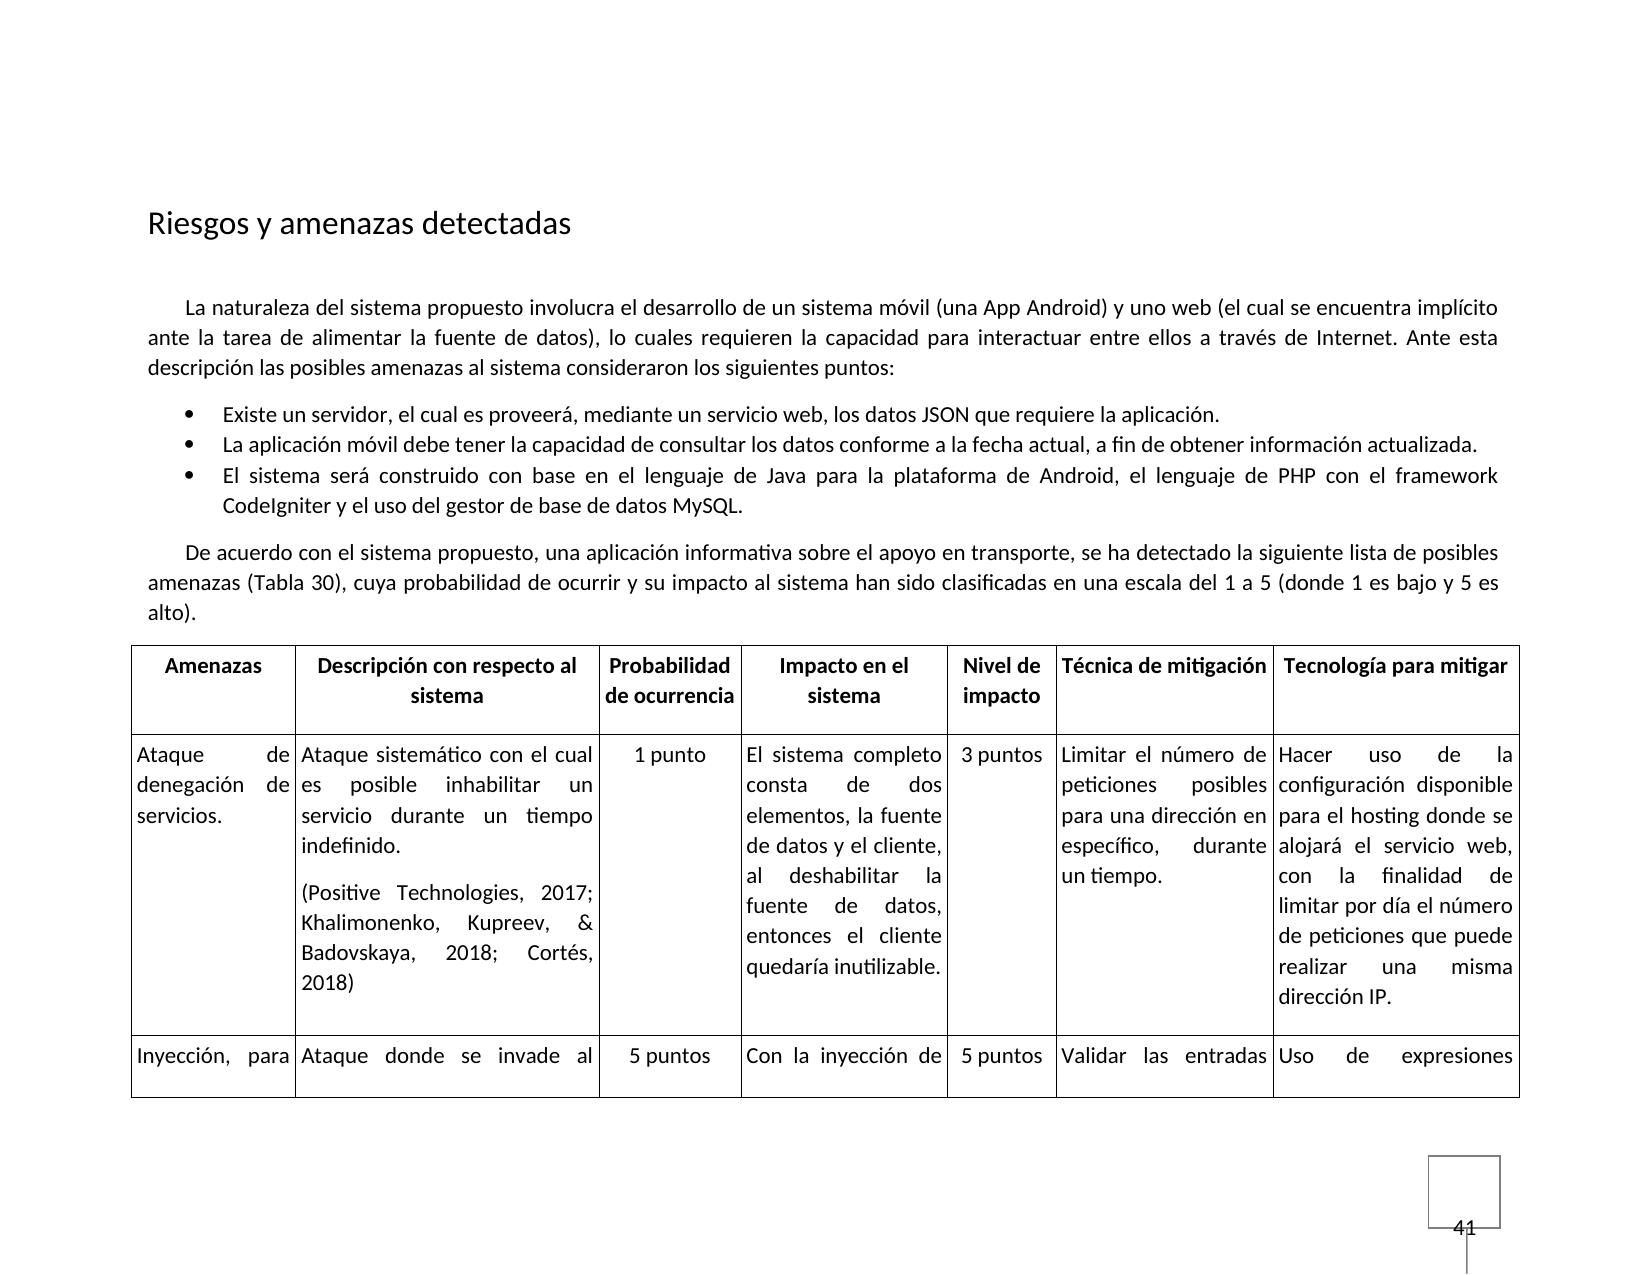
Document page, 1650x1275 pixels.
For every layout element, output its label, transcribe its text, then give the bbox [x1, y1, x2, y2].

table_cell 3 puntos [948, 735, 1056, 1034]
table_header Probabilidad de ocurrencia [600, 646, 741, 734]
table_cell Limitar el número de peticiones posibles para una dirección en específico, durante un tiempo. [1057, 735, 1273, 1034]
table_cell 5 puntos [948, 1036, 1056, 1097]
list La aplicación móvil debe tener la capacidad de consultar los datos conforme a la fecha actual, a fin de obtener información actualizada. [185, 431, 1502, 458]
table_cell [296, 1036, 599, 1097]
table_header Descripción con respecto al sistema [296, 646, 599, 734]
table_header Impacto en el sistema [742, 646, 947, 734]
table_header Amenazas [132, 646, 295, 734]
table_cell 1 punto [600, 735, 741, 1034]
list Existe un servidor, el cual es proveerá, mediante un servicio web, los datos JSON que requiere la aplicación. [185, 400, 1502, 428]
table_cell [132, 1036, 295, 1097]
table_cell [1274, 1036, 1519, 1097]
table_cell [1057, 1036, 1273, 1097]
table_cell Ataque sistemático con el cual es posible inhabilitar un servicio durante un tiempo indefinido. (Positive Technologies, 2017; Khalimonenko, Kupreev, & Badovskaya, 2018; Cortés, 2018) [296, 735, 599, 1034]
subtitle Riesgos y amenazas detectadas [148, 202, 1502, 243]
table_header Técnica de mitigación [1057, 646, 1273, 734]
table_cell El sistema completo consta de dos elementos, la fuente de datos y el cliente, al deshabilitar la fuente de datos, entonces el cliente quedaría inutilizable. [742, 735, 947, 1034]
table_cell 5 puntos [600, 1036, 741, 1097]
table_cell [742, 1036, 947, 1097]
text La naturaleza del sistema propuesto involucra el desarrollo de un sistema móvil (una App Android) y uno web (el cual se encuentra implícito ante la tarea de alimentar la fuente de datos), lo cuales requieren la capacidad para interactuar entre ellos a través de Internet. Ante esta descripción las posibles amenazas al sistema consideraron los siguientes puntos: [148, 293, 1502, 381]
text De acuerdo con el sistema propuesto, una aplicación informativa sobre el apoyo en transporte, se ha detectado la siguiente lista de posibles amenazas (Tabla 30), cuya probabilidad de ocurrir y su impacto al sistema han sido clasificadas en una escala del 1 a 5 (donde 1 es bajo y 5 es alto). [148, 538, 1502, 626]
list El sistema será construido con base en el lenguaje de Java para la plataforma de Android, el lenguaje de PHP con el framework CodeIgniter y el uso del gestor de base de datos MySQL. [185, 461, 1502, 519]
table_header Tecnología para mitigar [1274, 646, 1519, 734]
table_header Nivel de impacto [948, 646, 1056, 734]
table_cell Hacer uso de la configuración disponible para el hosting donde se alojará el servicio web, con la finalidad de limitar por día el número de peticiones que puede realizar una misma dirección IP. [1274, 735, 1519, 1034]
table_cell Ataque de denegación de servicios. [132, 735, 295, 1034]
